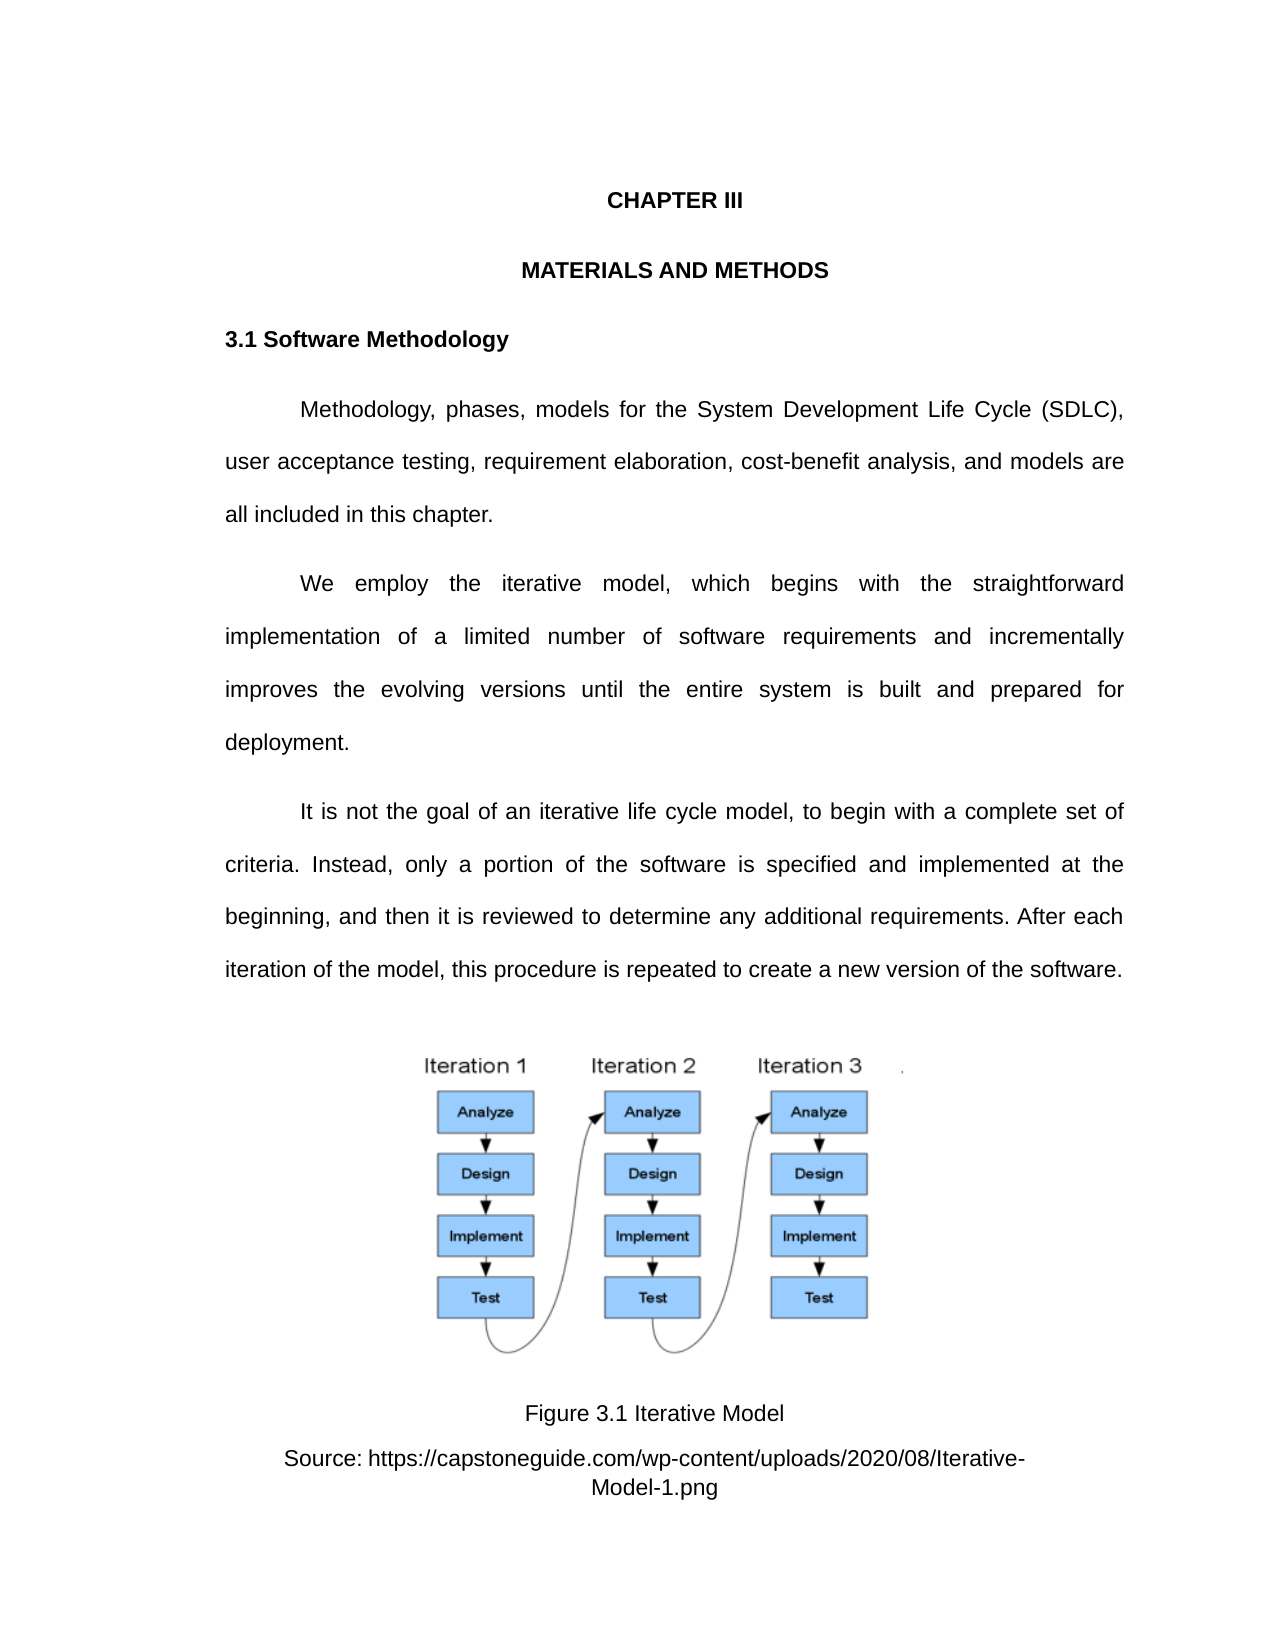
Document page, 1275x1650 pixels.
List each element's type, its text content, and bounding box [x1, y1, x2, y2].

text We employ the iterative model, which begins with the straightforward implementation of a limited number of software requirements and incrementally improves the evolving versions until the entire system is built and prepared for deployment. [225, 570, 1125, 755]
text MATERIALS AND METHODS [225, 257, 1125, 283]
picture [371, 1026, 904, 1363]
text 3.1 Software Methodology [225, 326, 1125, 353]
text It is not the goal of an iterative life cycle model, to begin with a complete set of criteria. Instead, only a portion of the software is specified and implemented at the beginning, and then it is reviewed to determine any additional requirements. After each iteration of the model, this procedure is repeated to create a new version of the software. [225, 798, 1125, 982]
text Methodology, phases, models for the System Development Life Cycle (SDLC), user acceptance testing, requirement elaboration, cost-benefit analysis, and models are all included in this chapter. [225, 396, 1125, 527]
text CHAPTER III [225, 187, 1125, 214]
